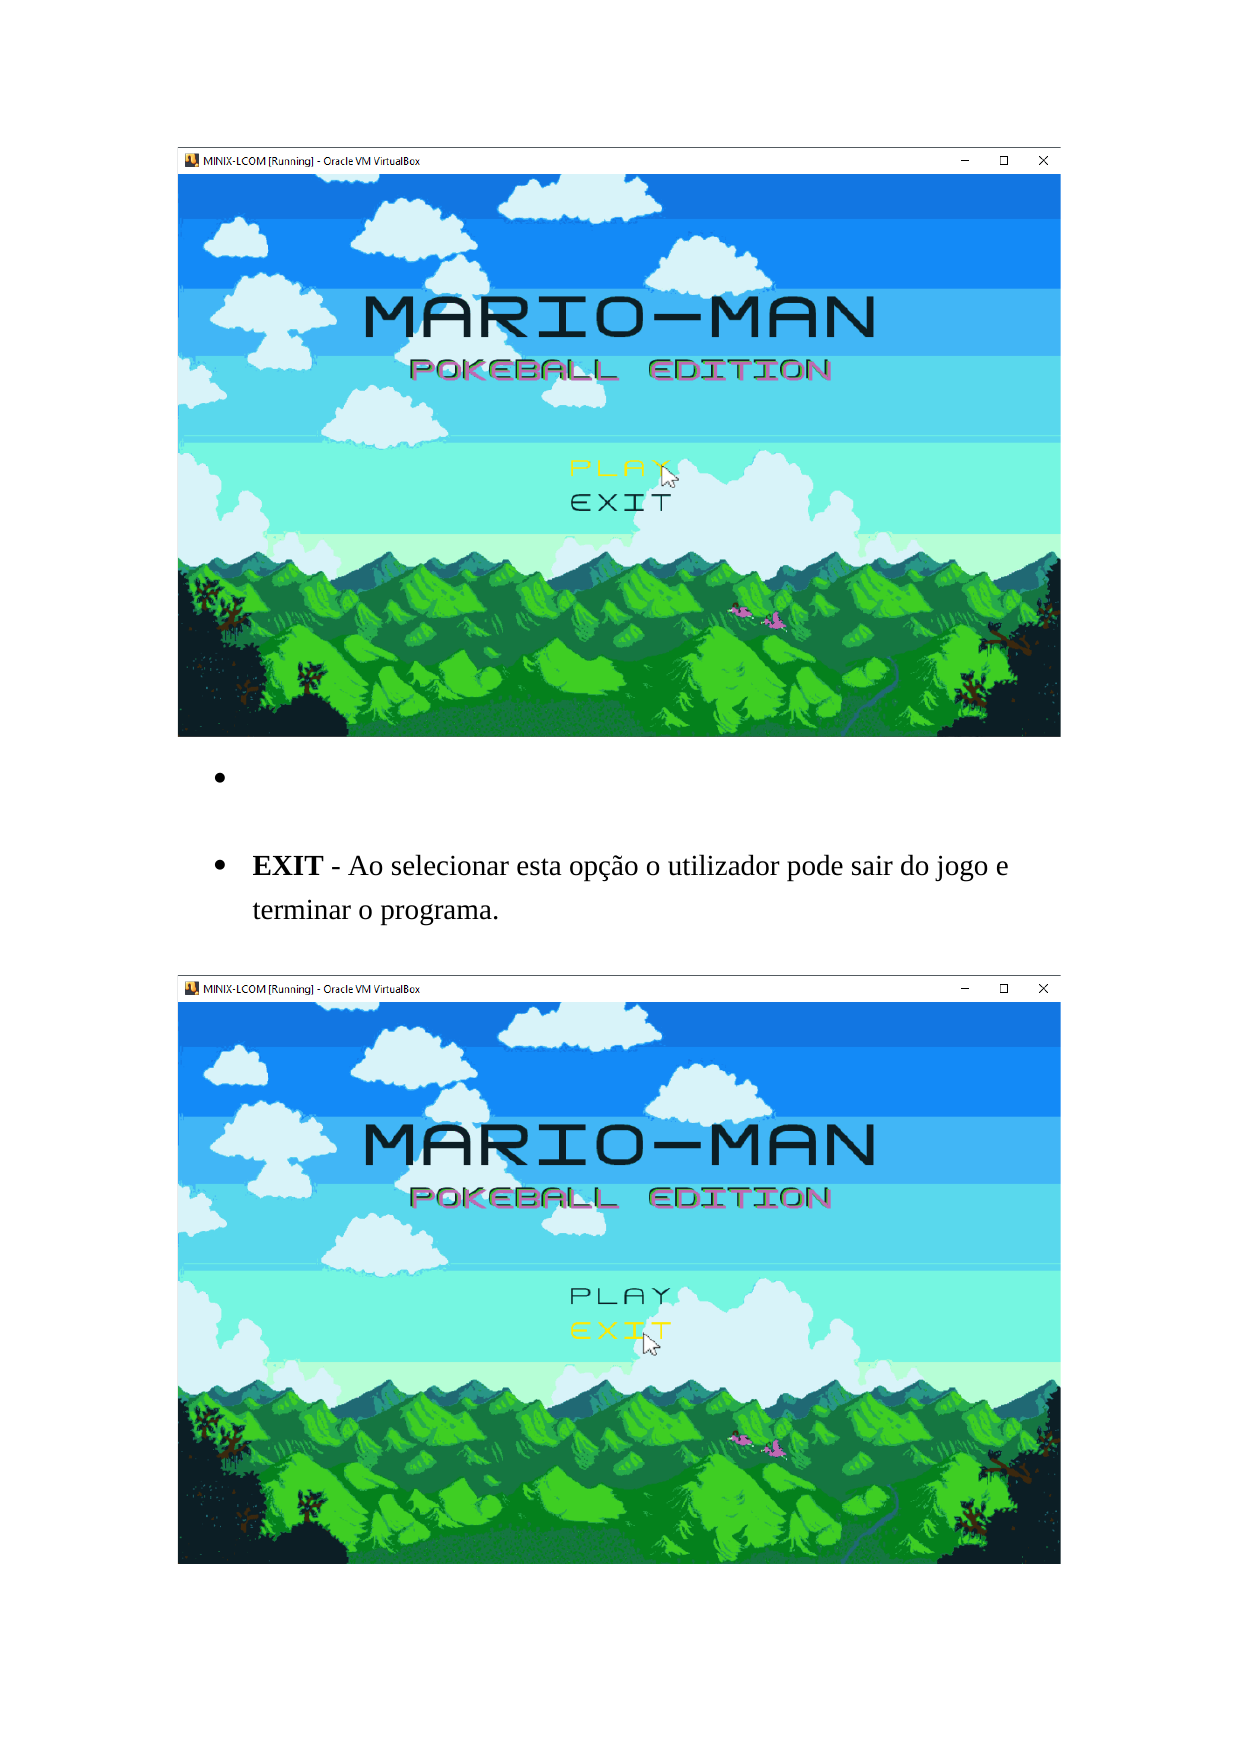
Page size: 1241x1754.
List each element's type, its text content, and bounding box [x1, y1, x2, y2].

picture [177, 975, 1060, 1564]
list EXIT - Ao selecionar esta opção o utilizador pode sair do jogo e terminar o programa. [215, 848, 1063, 926]
picture [177, 147, 1060, 736]
